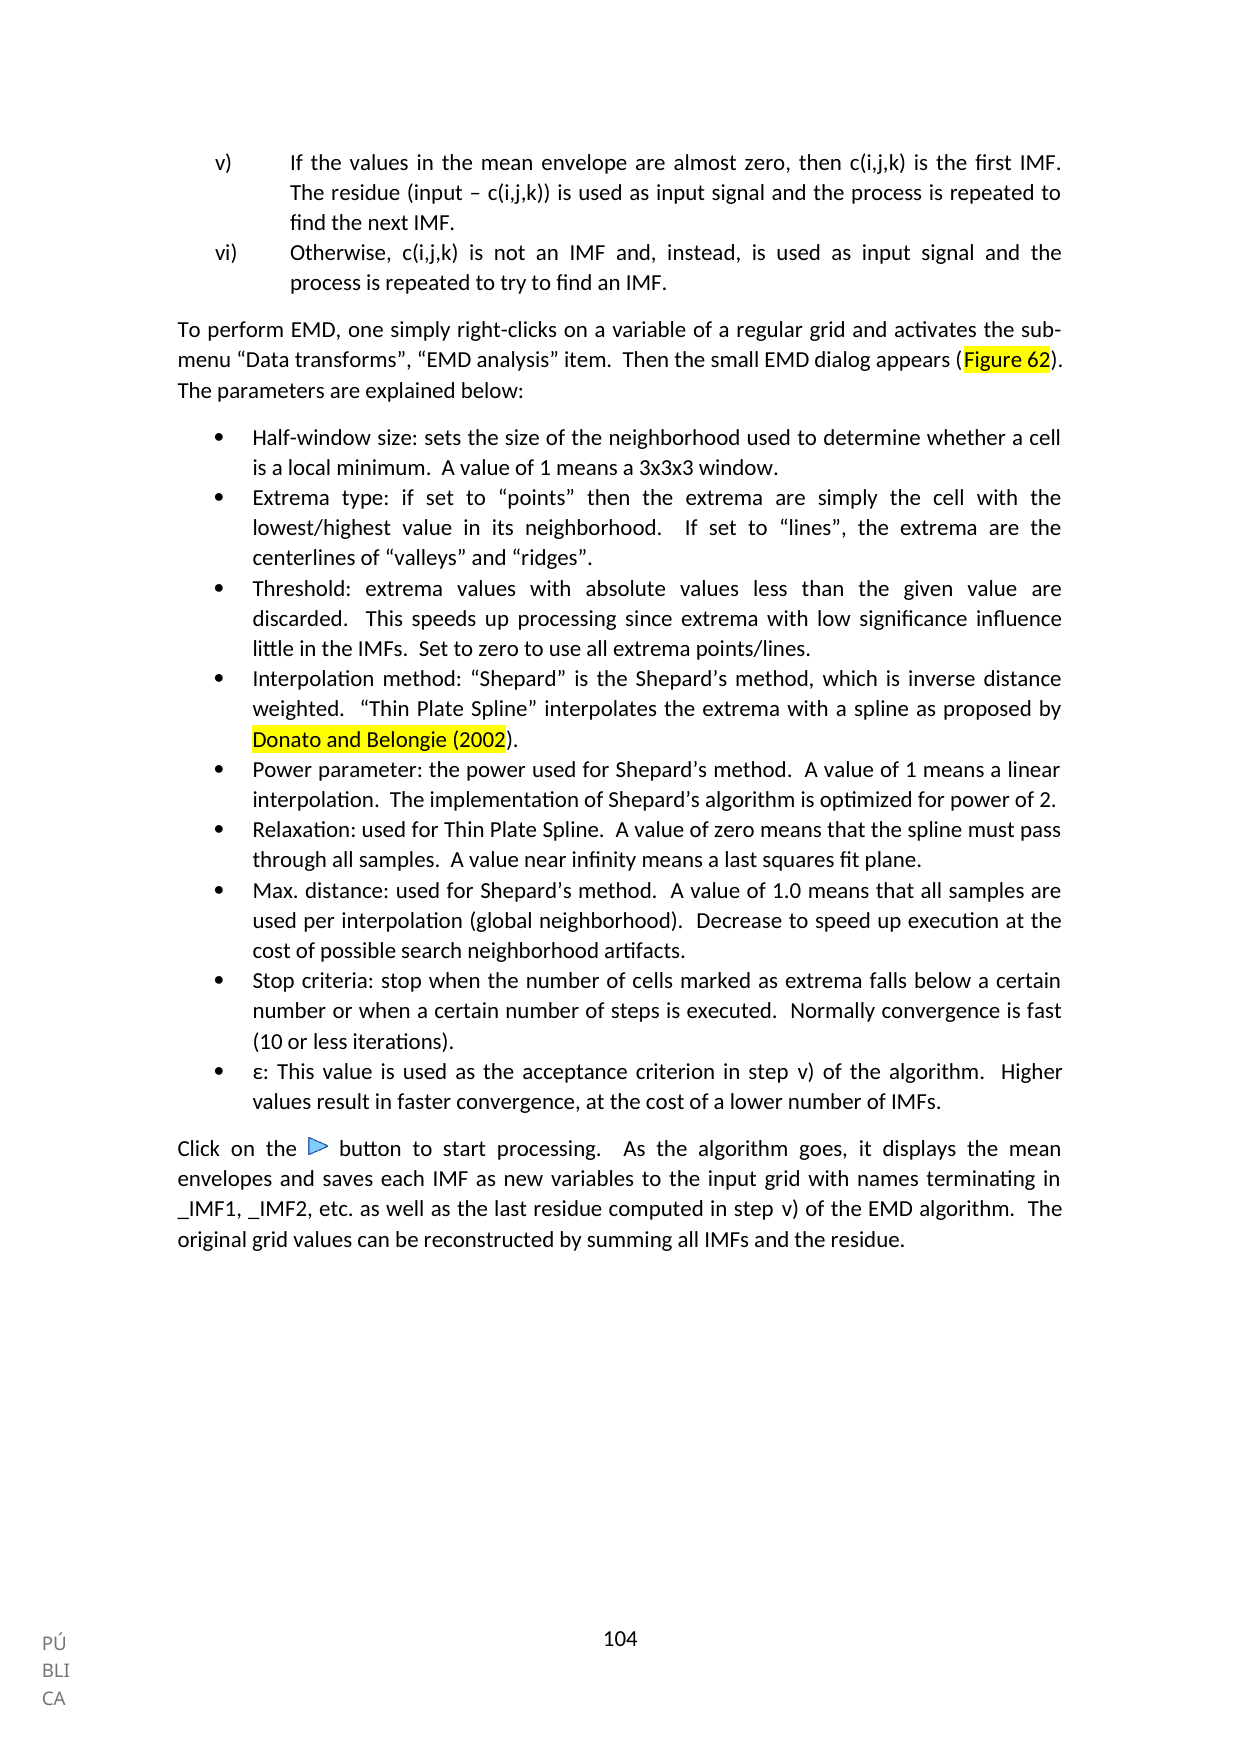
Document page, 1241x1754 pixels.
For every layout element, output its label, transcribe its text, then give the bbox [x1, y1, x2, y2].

picture [307, 1136, 329, 1157]
list Interpolation method: “Shepard” is the Shepard’s method, which is inverse distance weighted. “Thin Plate Spline” interpolates the extrema with a spline as proposed by Donato and Belongie (2002). [215, 664, 1063, 753]
list Extrema type: if set to “points” then the extrema are simply the cell with the lowest/highest value in its neighborhood. If set to “lines”, the extrema are the centerlines of “valleys” and “ridges”. [215, 483, 1063, 571]
list Threshold: extrema values with absolute values less than the given value are discarded. This speeds up processing since extrema with low significance influence little in the IMFs. Set to zero to use all extrema points/lines. [215, 574, 1063, 662]
list Stop criteria: stop when the number of cells marked as extrema falls below a certain number or when a certain number of steps is executed. Normally convergence is fast (10 or less iterations). [215, 966, 1063, 1055]
list Relaxation: used for Thin Plate Spline. A value of zero means that the spline must pass through all samples. A value near infinity means a last squares fit plane. [215, 815, 1063, 873]
list If the values in the mean envelope are almost zero, then c(i,j,k) is the first IMF. The residue (input – c(i,j,k)) is used as input signal and the process is repeated to find the next IMF. [215, 148, 1063, 236]
list ε: This value is used as the acceptance criterion in step v) of the algorithm. Higher values result in faster convergence, at the cost of a lower number of IMFs. [215, 1057, 1063, 1115]
text Click on the button to start processing. As the algorithm goes, it displays the mean envelopes and saves each IMF as new variables to the input grid with names terminating in _IMF1, _IMF2, etc. as well as the last residue computed in step v) of the EMD algorithm. The original grid values can be reconstructed by summing all IMFs and the residue. [177, 1134, 1063, 1253]
list Max. distance: used for Shepard’s method. A value of 1.0 means that all samples are used per interpolation (global neighborhood). Decrease to speed up execution at the cost of possible search neighborhood artifacts. [215, 876, 1063, 964]
text To perform EMD, one simply right-clicks on a variable of a regular grid and activates the sub-menu “Data transforms”, “EMD analysis” item. Then the small EMD dialog appears (Figure 61). The parameters are explained below: [177, 315, 1063, 404]
list Otherwise, c(i,j,k) is not an IMF and, instead, is used as input signal and the process is repeated to try to find an IMF. [215, 238, 1063, 296]
list Half-window size: sets the size of the neighborhood used to determine whether a cell is a local minimum. A value of 1 means a 3x3x3 window. [215, 423, 1063, 481]
list Power parameter: the power used for Shepard’s method. A value of 1 means a linear interpolation. The implementation of Shepard’s algorithm is optimized for power of 2. [215, 755, 1063, 813]
